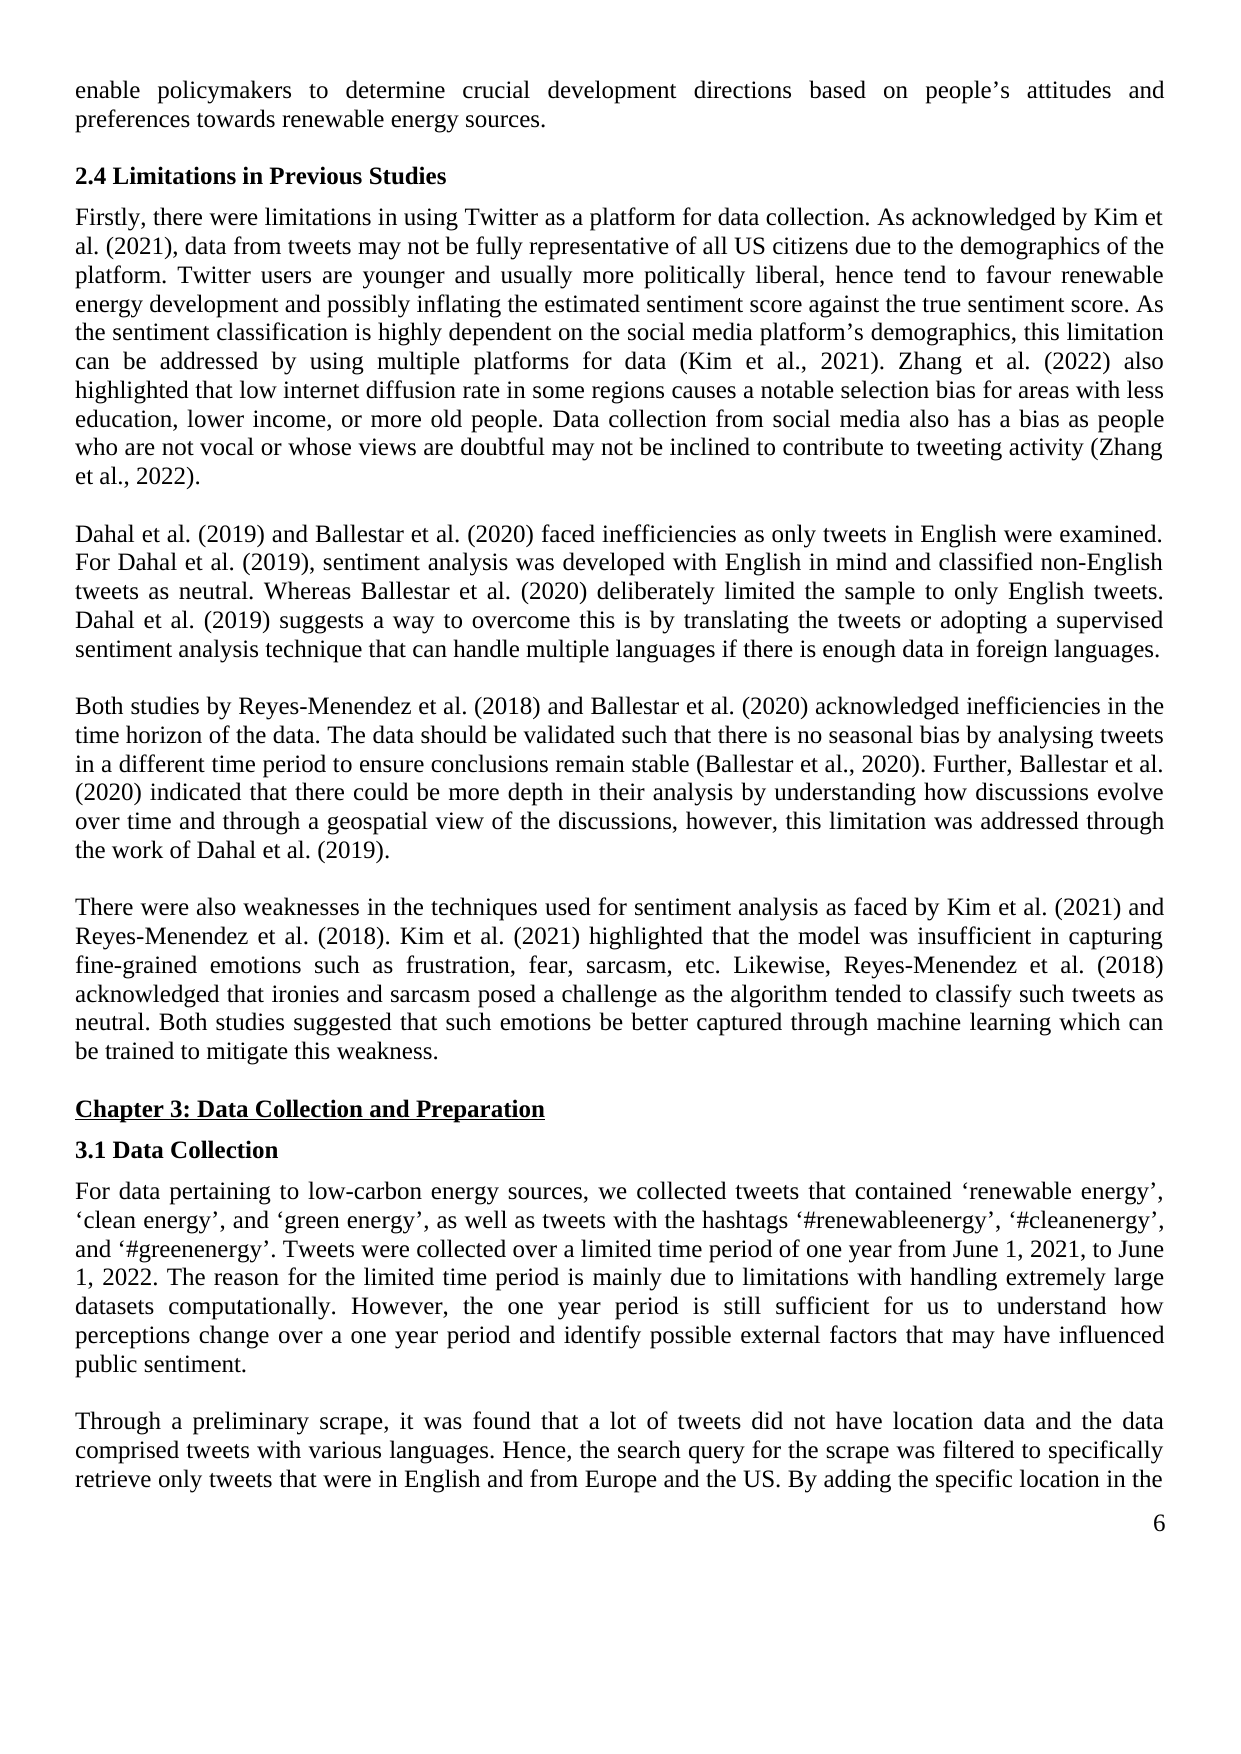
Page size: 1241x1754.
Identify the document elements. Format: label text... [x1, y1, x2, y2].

text There were also weaknesses in the techniques used for sentiment analysis as faced by Kim et al. (2021) and Reyes-Menendez et al. (2018). Kim et al. (2021) highlighted that the model was insufficient in capturing fine-grained emotions such as frustration, fear, sarcasm, etc. Likewise, Reyes-Menendez et al. (2018) acknowledged that ironies and sarcasm posed a challenge as the algorithm tended to classify such tweets as neutral. Both studies suggested that such emotions be better captured through machine learning which can be trained to mitigate this weakness. [75, 892, 1165, 1065]
text For data pertaining to low-carbon energy sources, we collected tweets that contained ‘renewable energy’, ‘clean energy’, and ‘green energy’, as well as tweets with the hashtags ‘#renewableenergy’, ‘#cleanenergy’, and ‘#greenenergy’. Tweets were collected over a limited time period of one year from June 1, 2021, to June 1, 2022. The reason for the limited time period is mainly due to limitations with handling extremely large datasets computationally. However, the one year period is still sufficient for us to understand how perceptions change over a one year period and identify possible external factors that may have influenced public sentiment. [75, 1176, 1165, 1377]
text Dahal et al. (2019) and Ballestar et al. (2020) faced inefficiencies as only tweets in English were examined. For Dahal et al. (2019), sentiment analysis was developed with English in mind and classified non-English tweets as neutral. Whereas Ballestar et al. (2020) deliberately limited the sample to only English tweets. Dahal et al. (2019) suggests a way to overcome this is by translating the tweets or adopting a supervised sentiment analysis technique that can handle multiple languages if there is enough data in foreign languages. [75, 519, 1165, 662]
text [75, 75, 1165, 132]
text Both studies by Reyes-Menendez et al. (2018) and Ballestar et al. (2020) acknowledged inefficiencies in the time horizon of the data. The data should be validated such that there is no seasonal bias by analysing tweets in a different time period to ensure conclusions remain stable (Ballestar et al., 2020). Further, Ballestar et al. (2020) indicated that there could be more depth in their analysis by understanding how discussions evolve over time and through a geospatial view of the discussions, however, this limitation was addressed through the work of Dahal et al. (2019). [75, 691, 1165, 864]
text Firstly, there were limitations in using Twitter as a platform for data collection. As acknowledged by Kim et al. (2021), data from tweets may not be fully representative of all US citizens due to the demographics of the platform. Twitter users are younger and usually more politically liberal, hence tend to favour renewable energy development and possibly inflating the estimated sentiment score against the true sentiment score. As the sentiment classification is highly dependent on the social media platform’s demographics, this limitation can be addressed by using multiple platforms for data (Kim et al., 2021). Zhang et al. (2022) also highlighted that low internet diffusion rate in some regions causes a notable selection bias for areas with less education, lower income, or more old people. Data collection from social media also has a bias as people who are not vocal or whose views are doubtful may not be inclined to contribute to tweeting activity (Zhang et al., 2022). [75, 202, 1165, 490]
subtitle Chapter 3: Data Collection and Preparation [75, 1094, 1165, 1122]
subtitle 3.1 Data Collection [75, 1135, 1165, 1164]
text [75, 1406, 1165, 1492]
subtitle 2.4 Limitations in Previous Studies [75, 161, 1165, 190]
